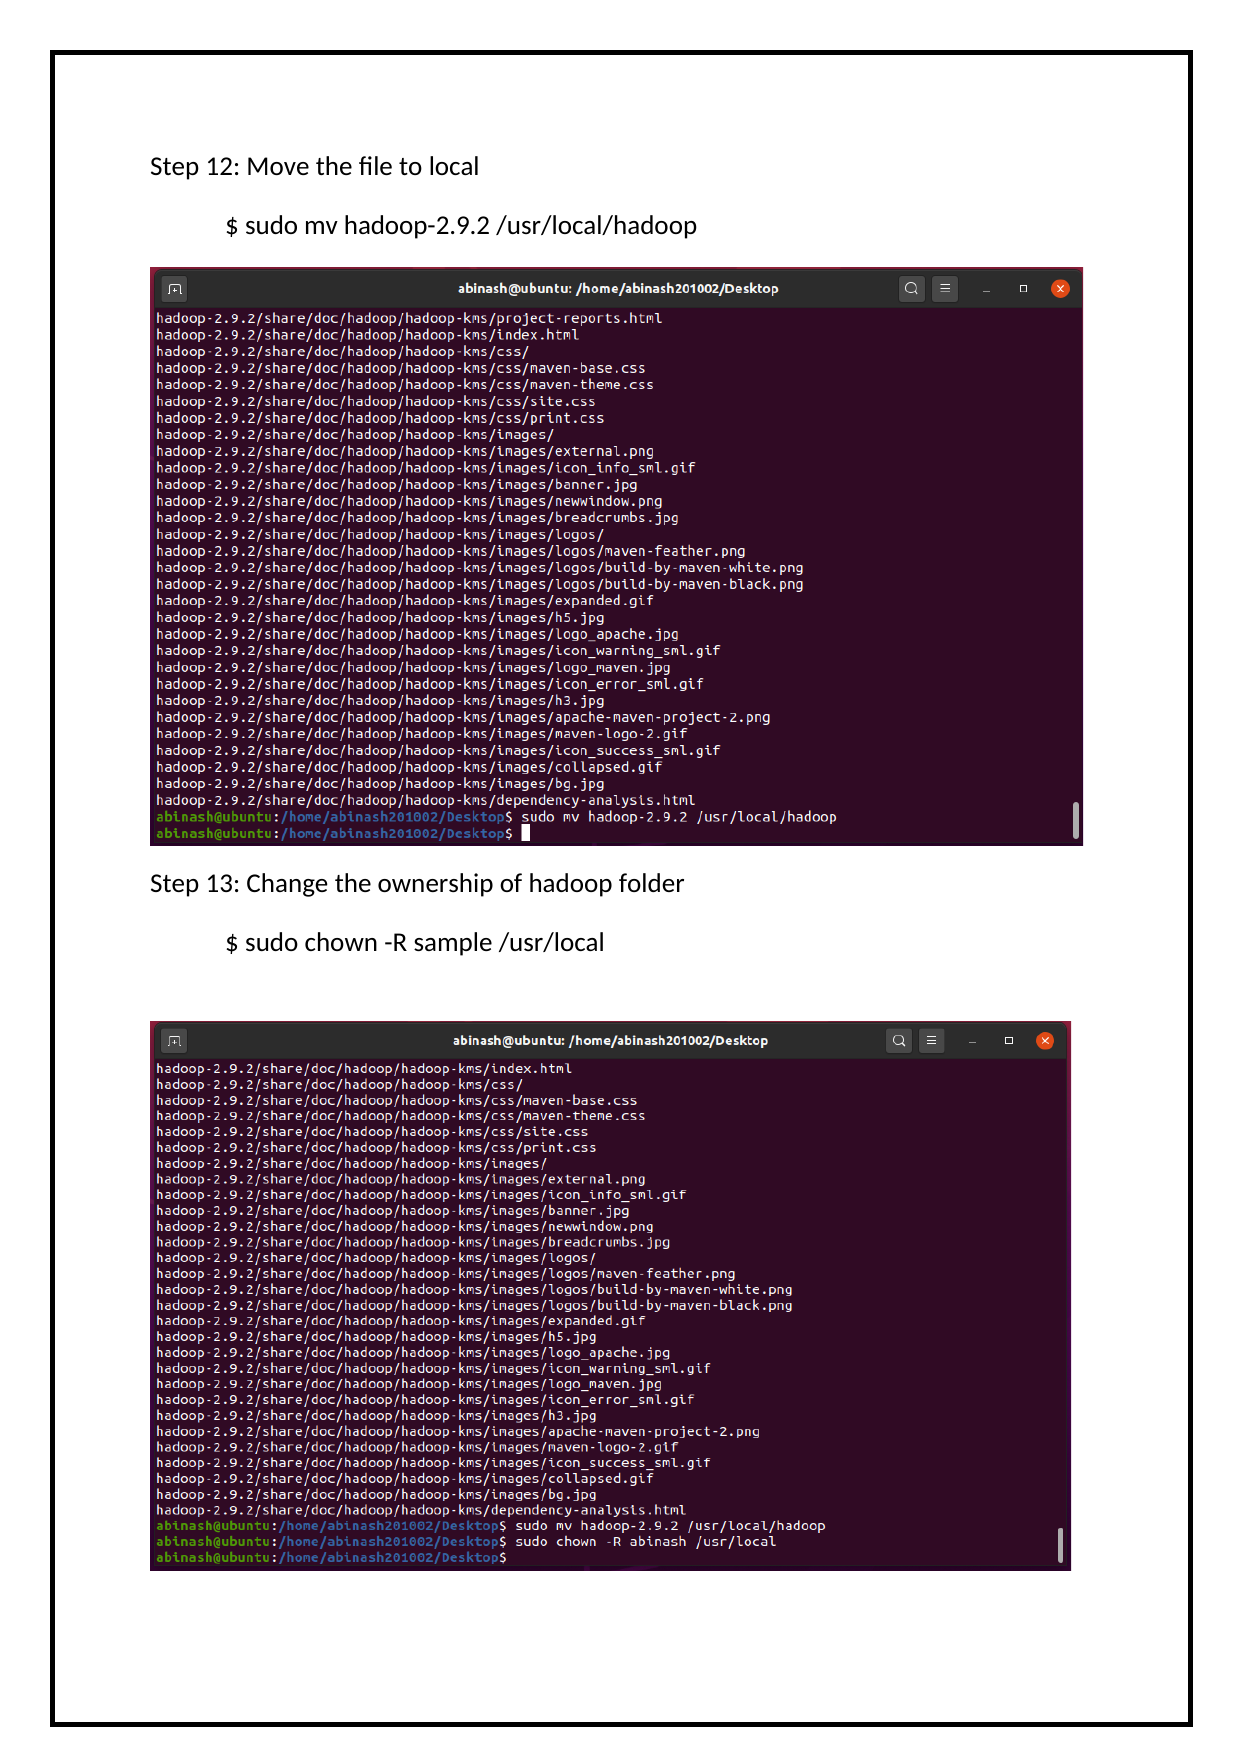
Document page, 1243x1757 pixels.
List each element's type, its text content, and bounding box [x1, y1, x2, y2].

text $ sudo mv hadoop-2.9.2 /usr/local/hadoop [225, 208, 1153, 241]
picture [150, 1021, 1072, 1571]
text $ sudo chown -R sample /usr/local [225, 925, 1153, 958]
picture [150, 267, 1084, 846]
text Step 12: Move the file to local [150, 149, 1153, 182]
